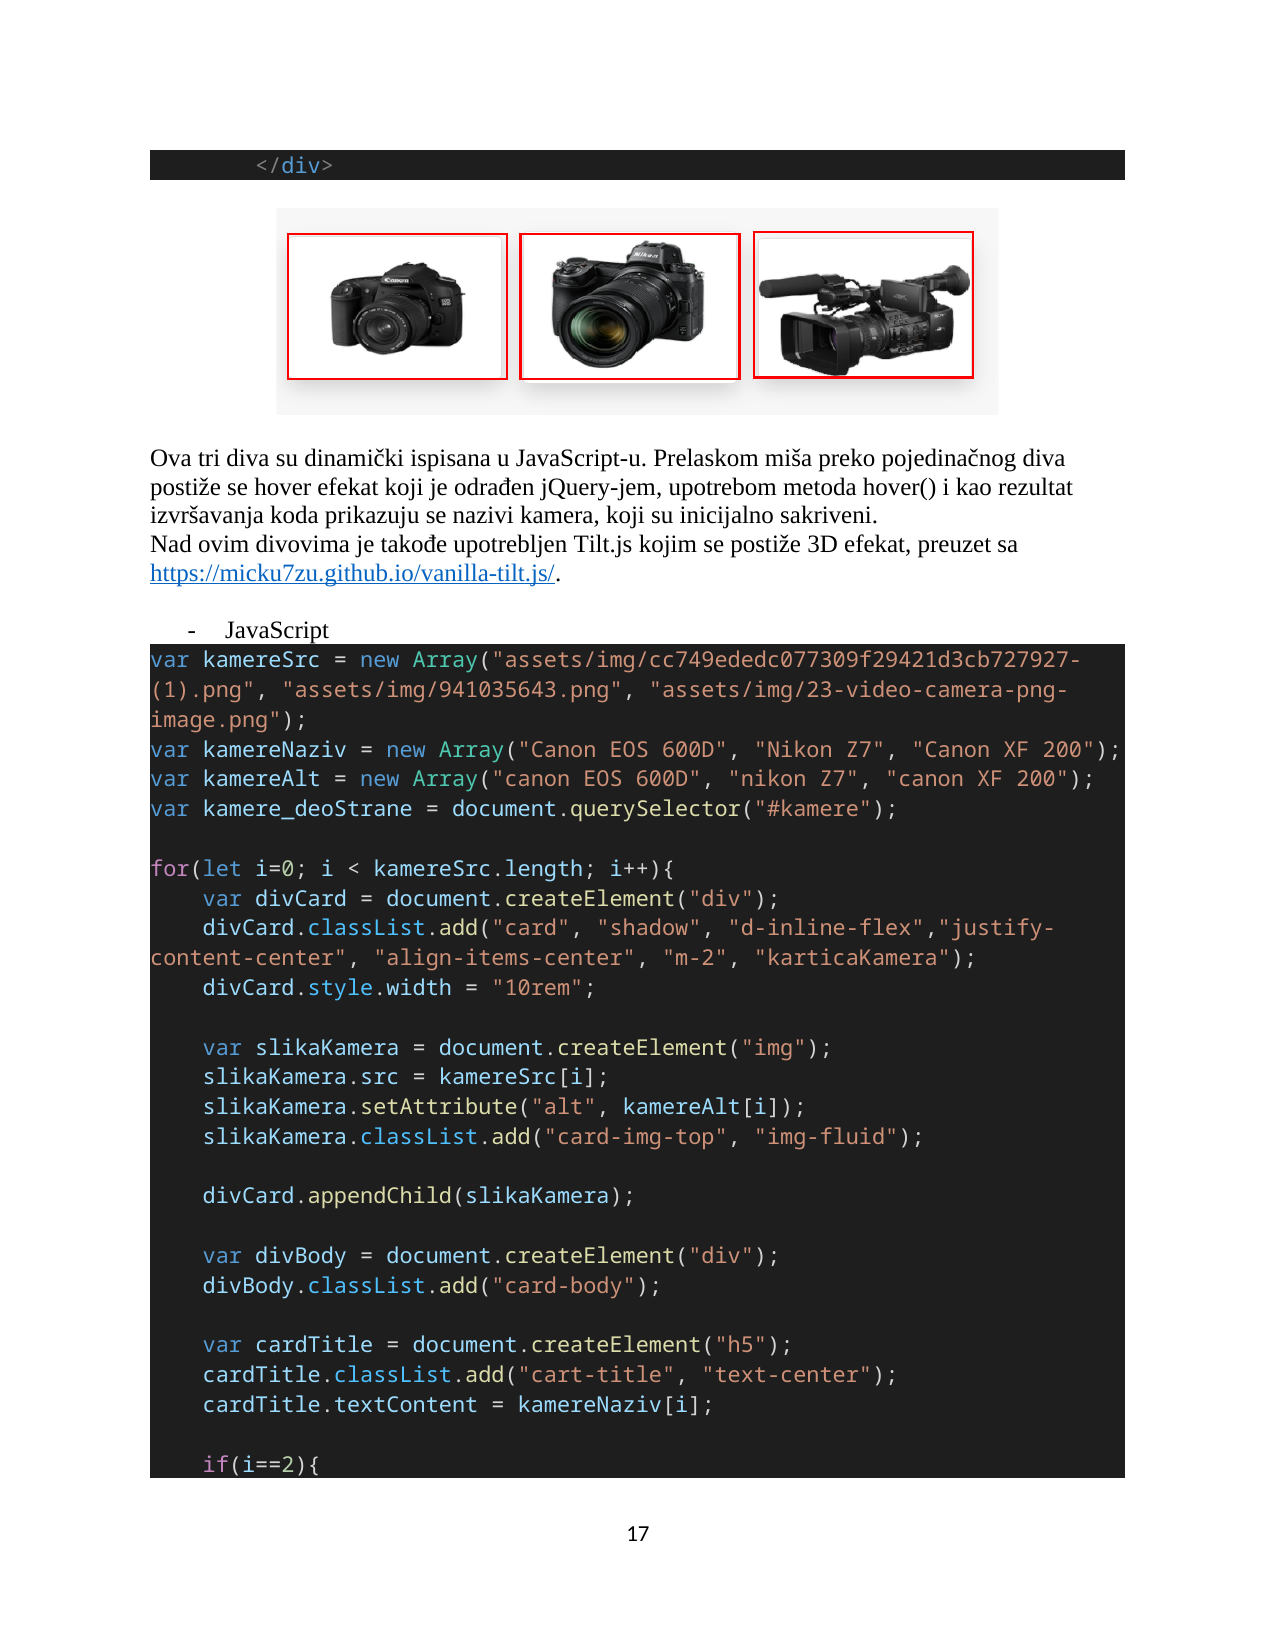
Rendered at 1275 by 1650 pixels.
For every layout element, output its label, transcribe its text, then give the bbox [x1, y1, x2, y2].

text for(let i=0; i < kamereSrc.length; i++){ [150, 853, 1125, 882]
text var kamereSrc = new Array("assets/img/cc749ededc077309f29421d3cb727927-(1).png", "assets/img/941035643.png", "assets/img/23-video-camera-png-image.png"); [150, 644, 1125, 733]
text slikaKamera.setAttribute("alt", kamereAlt[i]); [150, 1091, 1125, 1121]
text if(i==2){ [150, 1448, 1125, 1478]
text divCard.style.width = "10rem"; [150, 972, 1125, 1002]
text divCard.classList.add("card", "shadow", "d-inline-flex","justify-content-center", "align-items-center", "m-2", "karticaKamera"); [150, 912, 1125, 972]
text var slikaKamera = document.createElement("img"); [150, 1031, 1125, 1061]
text var cardTitle = document.createElement("h5"); [150, 1329, 1125, 1359]
text var divCard = document.createElement("div"); [150, 882, 1125, 912]
picture [276, 208, 999, 415]
text cardTitle.classList.add("cart-title", "text-center"); [150, 1359, 1125, 1389]
text divCard.appendChild(slikaKamera); [150, 1180, 1125, 1210]
list JavaScript [187, 615, 1125, 644]
text slikaKamera.classList.add("card-img-top", "img-fluid"); [150, 1121, 1125, 1151]
text Ova tri diva su dinamički ispisana u JavaScript-u. Prelaskom miša preko pojedinačnog diva postiže se hover efekat koji je odrađen jQuery-jem, upotrebom metoda hover() i kao rezultat izvršavanja koda prikazuju se nazivi kamera, koji su inicijalno sakriveni. [150, 443, 1125, 529]
text var kamereNaziv = new Array("Canon EOS 600D", "Nikon Z7", "Canon XF 200"); [150, 733, 1125, 763]
text Nad ovim divovima je takođe upotrebljen Tilt.js kojim se postiže 3D efekat, preuzet sa https://micku7zu.github.io/vanilla-tilt.js/. [150, 529, 1125, 587]
text var kamere_deoStrane = document.querySelector("#kamere"); [150, 793, 1125, 823]
text cardTitle.textContent = kamereNaziv[i]; [150, 1389, 1125, 1419]
text divBody.classList.add("card-body"); [150, 1270, 1125, 1299]
text </div> [150, 150, 1125, 180]
text var divBody = document.createElement("div"); [150, 1240, 1125, 1270]
text slikaKamera.src = kamereSrc[i]; [150, 1061, 1125, 1091]
text var kamereAlt = new Array("canon EOS 600D", "nikon Z7", "canon XF 200"); [150, 763, 1125, 793]
